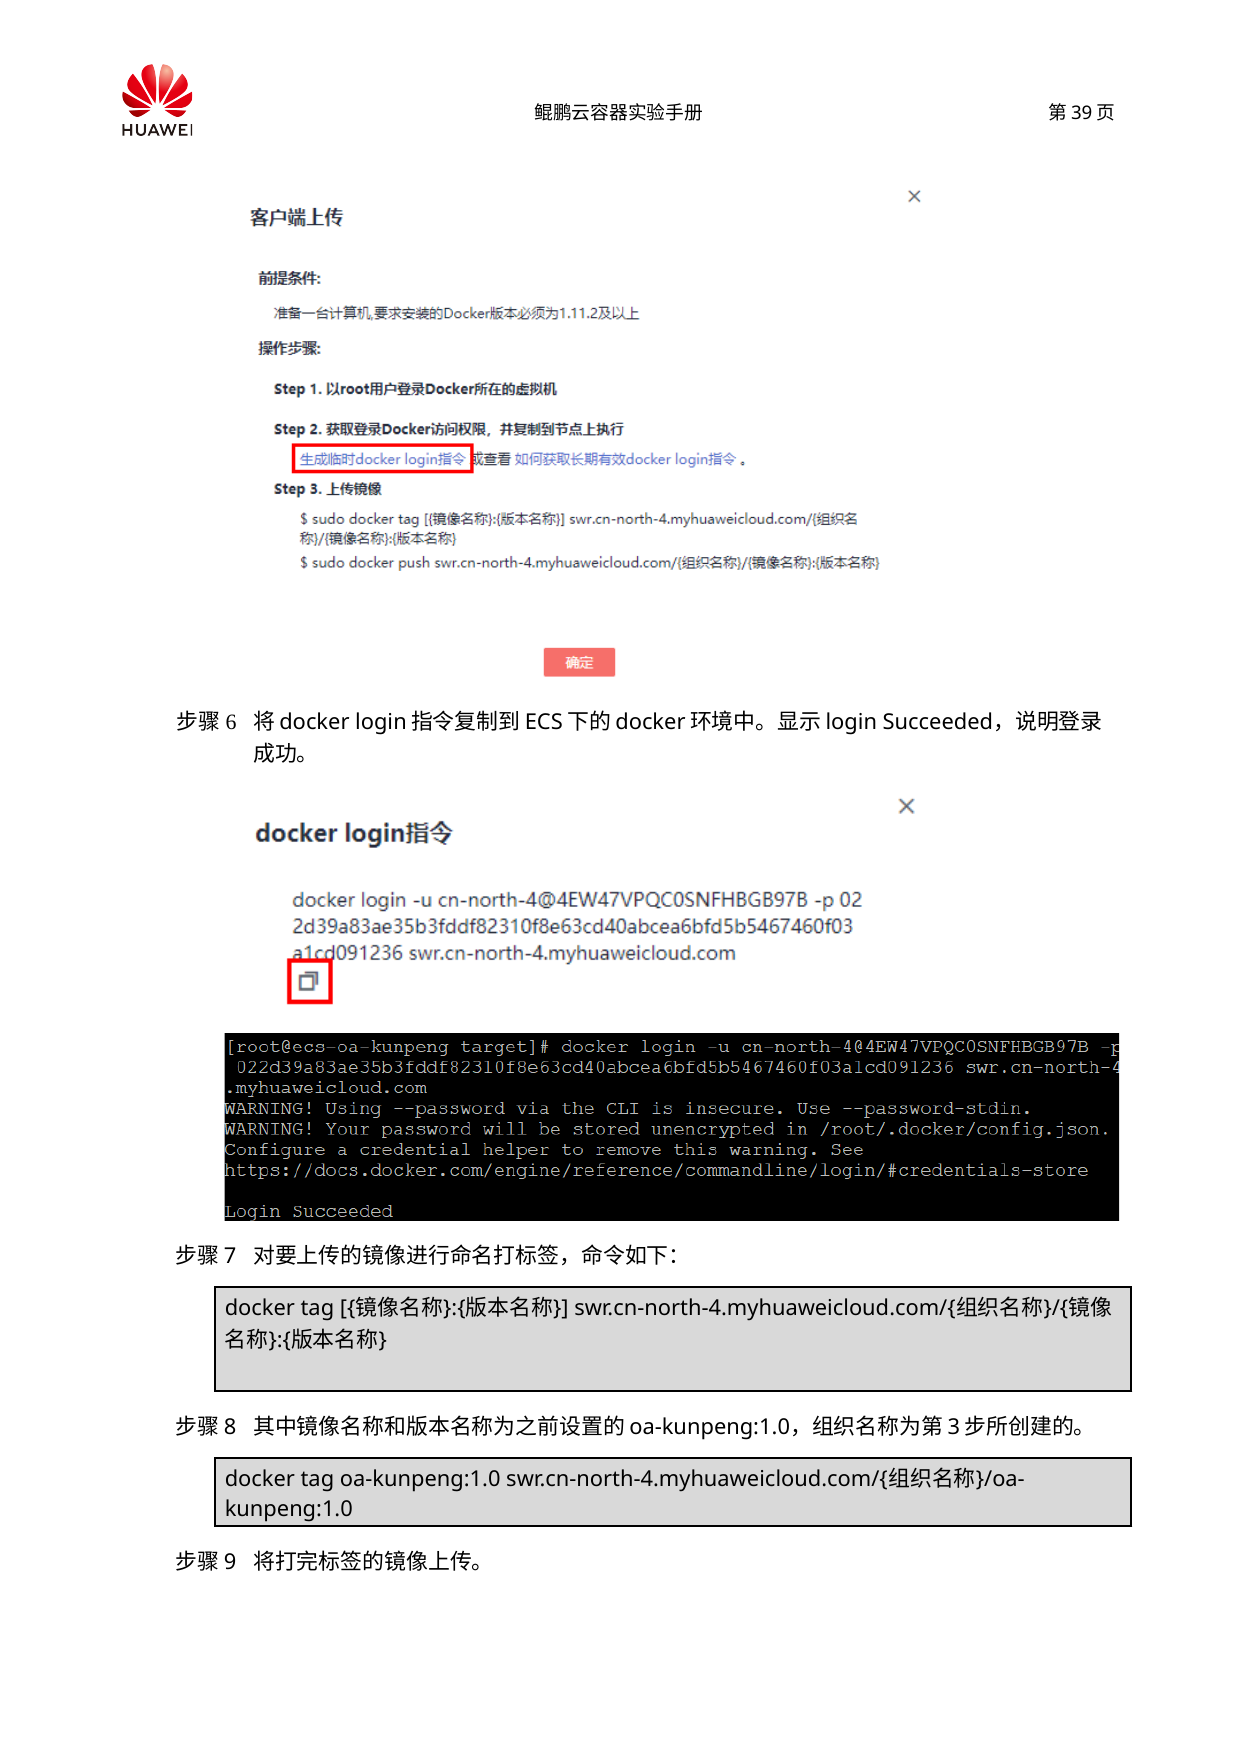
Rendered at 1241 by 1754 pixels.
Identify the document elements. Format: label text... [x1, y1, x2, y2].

text 将docker login指令复制到ECS下的docker环境中。显示login Succeeded，说明登录成功。 [236, 704, 1122, 767]
picture [224, 1033, 1120, 1221]
picture [122, 64, 193, 136]
text 对要上传的镜像进行命名打标签，命令如下： [236, 1238, 1122, 1269]
picture [224, 783, 934, 1025]
text docker tag [{镜像名称}:{版本名称}] swr.cn-north-4.myhuaweicloud.com/{组织名称}/{镜像名称}:{版本名称} [216, 1288, 1130, 1354]
text docker tag oa-kunpeng:1.0 swr.cn-north-4.myhuaweicloud.com/{组织名称}/oa-kunpeng:1.0 [216, 1459, 1130, 1525]
text 其中镜像名称和版本名称为之前设置的oa-kunpeng:1.0，组织名称为第3步所创建的。 [236, 1409, 1122, 1440]
picture [224, 177, 934, 687]
text 将打完标签的镜像上传。 [236, 1544, 1122, 1575]
